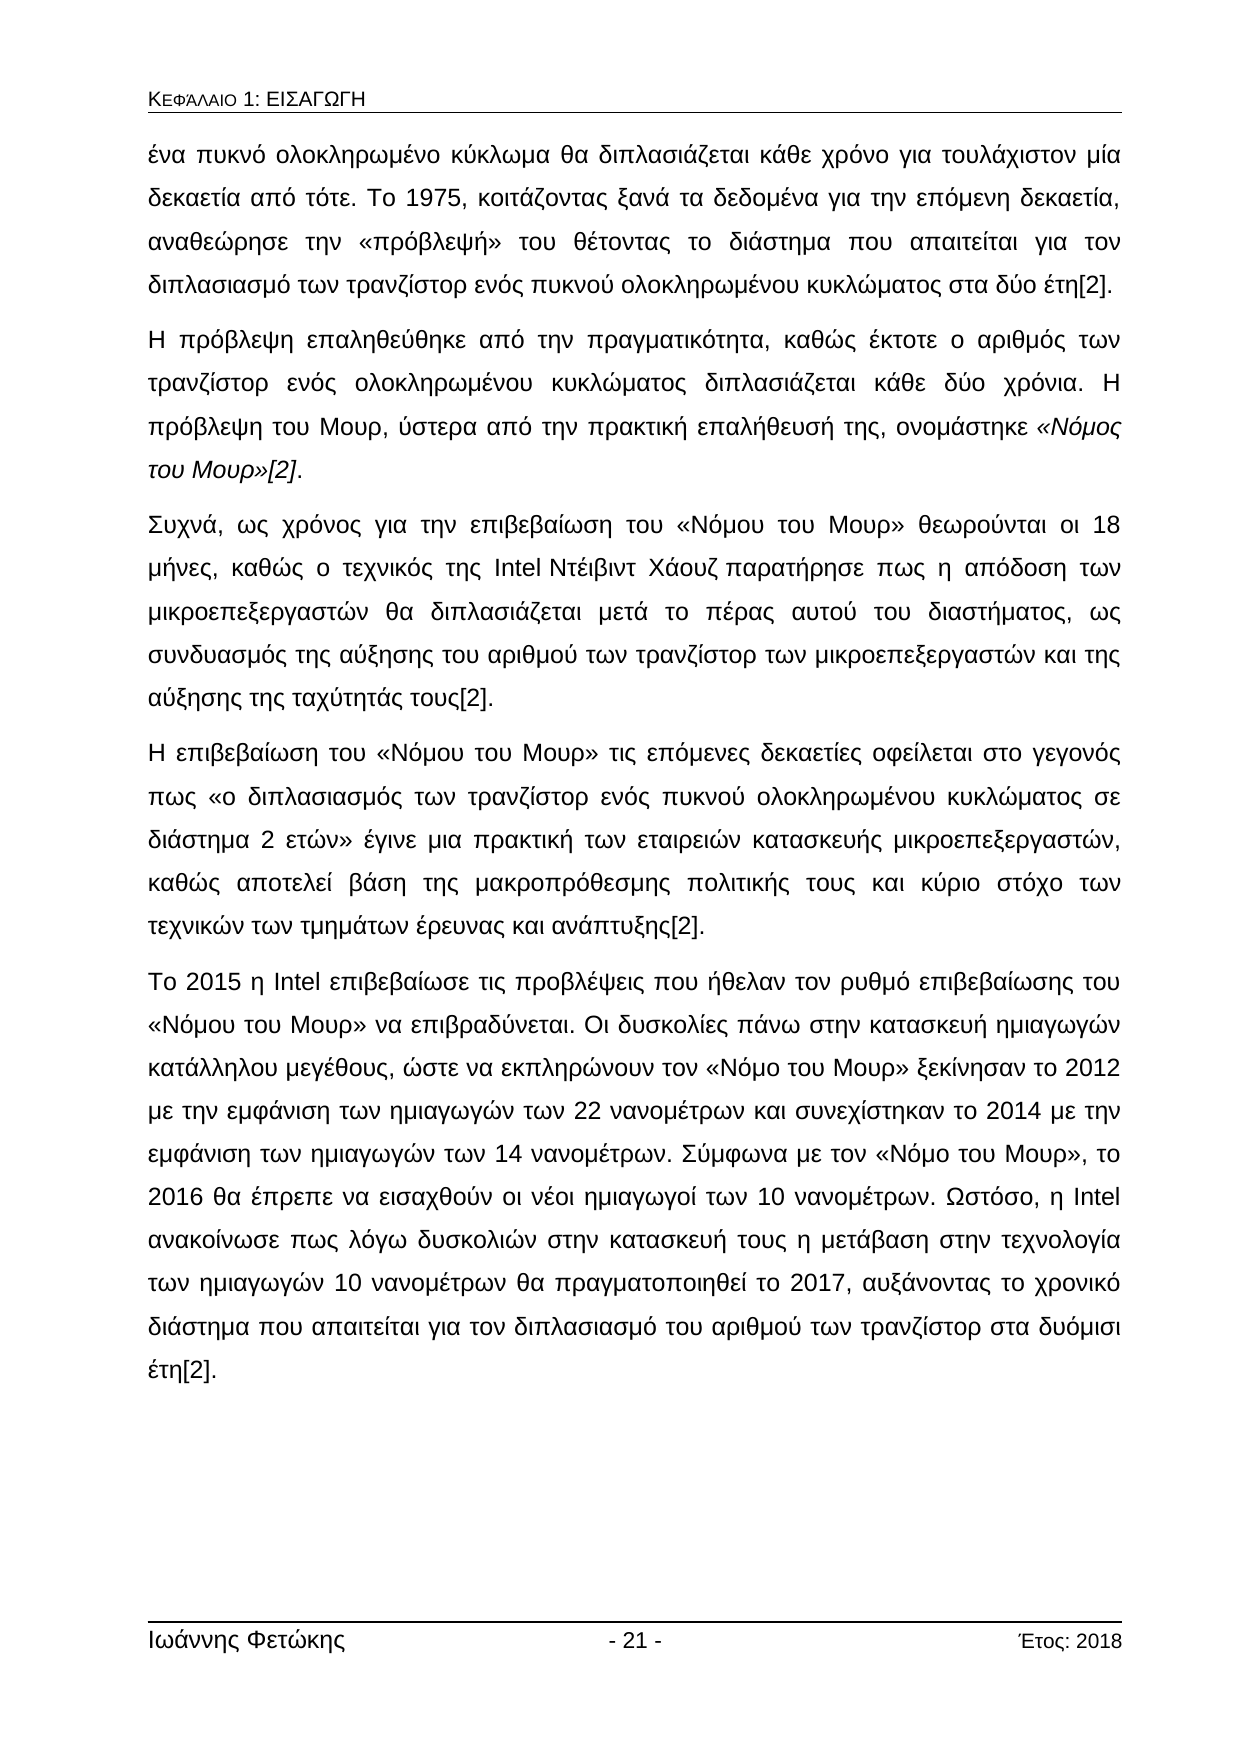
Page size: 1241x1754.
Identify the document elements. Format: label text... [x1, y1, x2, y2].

text Η πρόβλεψη επαληθεύθηκε από την πραγματικότητα, καθώς έκτοτε ο αριθμός των τρανζίστορ ενός ολοκληρωμένου κυκλώματος διπλασιάζεται κάθε δύο χρόνια. Η πρόβλεψη του Μουρ, ύστερα από την πρακτική επαλήθευσή της, ονομάστηκε «Νόμος του Μουρ»[2]. [148, 325, 1122, 483]
text Η επιβεβαίωση του «Νόμου του Μουρ» τις επόμενες δεκαετίες οφείλεται στο γεγονός πως «ο διπλασιασμός των τρανζίστορ ενός πυκνού ολοκληρωμένου κυκλώματος σε διάστημα 2 ετών» έγινε μια πρακτική των εταιρειών κατασκευής μικροεπεξεργαστών, καθώς αποτελεί βάση της μακροπρόθεσμης πολιτικής τους και κύριο στόχο των τεχνικών των τμημάτων έρευνας και ανάπτυξης[2]. [148, 738, 1122, 939]
text Συχνά, ως χρόνος για την επιβεβαίωση του «Νόμου του Μουρ» θεωρούνται οι 18 μήνες, καθώς ο τεχνικός της Intel Ντέιβιντ Χάουζ παρατήρησε πως η απόδοση των μικροεπεξεργαστών θα διπλασιάζεται μετά το πέρας αυτού του διαστήματος, ως συνδυασμός της αύξησης του αριθμού των τρανζίστορ των μικροεπεξεργαστών και της αύξησης της ταχύτητάς τους[2]. [148, 510, 1122, 711]
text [148, 140, 1122, 298]
text Το 2015 η Intel επιβεβαίωσε τις προβλέψεις που ήθελαν τον ρυθμό επιβεβαίωσης του «Νόμου του Μουρ» να επιβραδύνεται. Οι δυσκολίες πάνω στην κατασκευή ημιαγωγών κατάλληλου μεγέθους, ώστε να εκπληρώνουν τον «Νόμο του Μουρ» ξεκίνησαν το 2012 με την εμφάνιση των ημιαγωγών των 22 νανομέτρων και συνεχίστηκαν το 2014 με την εμφάνιση των ημιαγωγών των 14 νανομέτρων. Σύμφωνα με τον «Νόμο του Μουρ», το 2016 θα έπρεπε να εισαχθούν οι νέοι ημιαγωγοί των 10 νανομέτρων. Ωστόσο, η Intel ανακοίνωσε πως λόγω δυσκολιών στην κατασκευή τους η μετάβαση στην τεχνολογία των ημιαγωγών 10 νανομέτρων θα πραγματοποιηθεί το 2017, αυξάνοντας το χρονικό διάστημα που απαιτείται για τον διπλασιασμό του αριθμού των τρανζίστορ στα δυόμισι έτη[2]. [148, 966, 1122, 1383]
